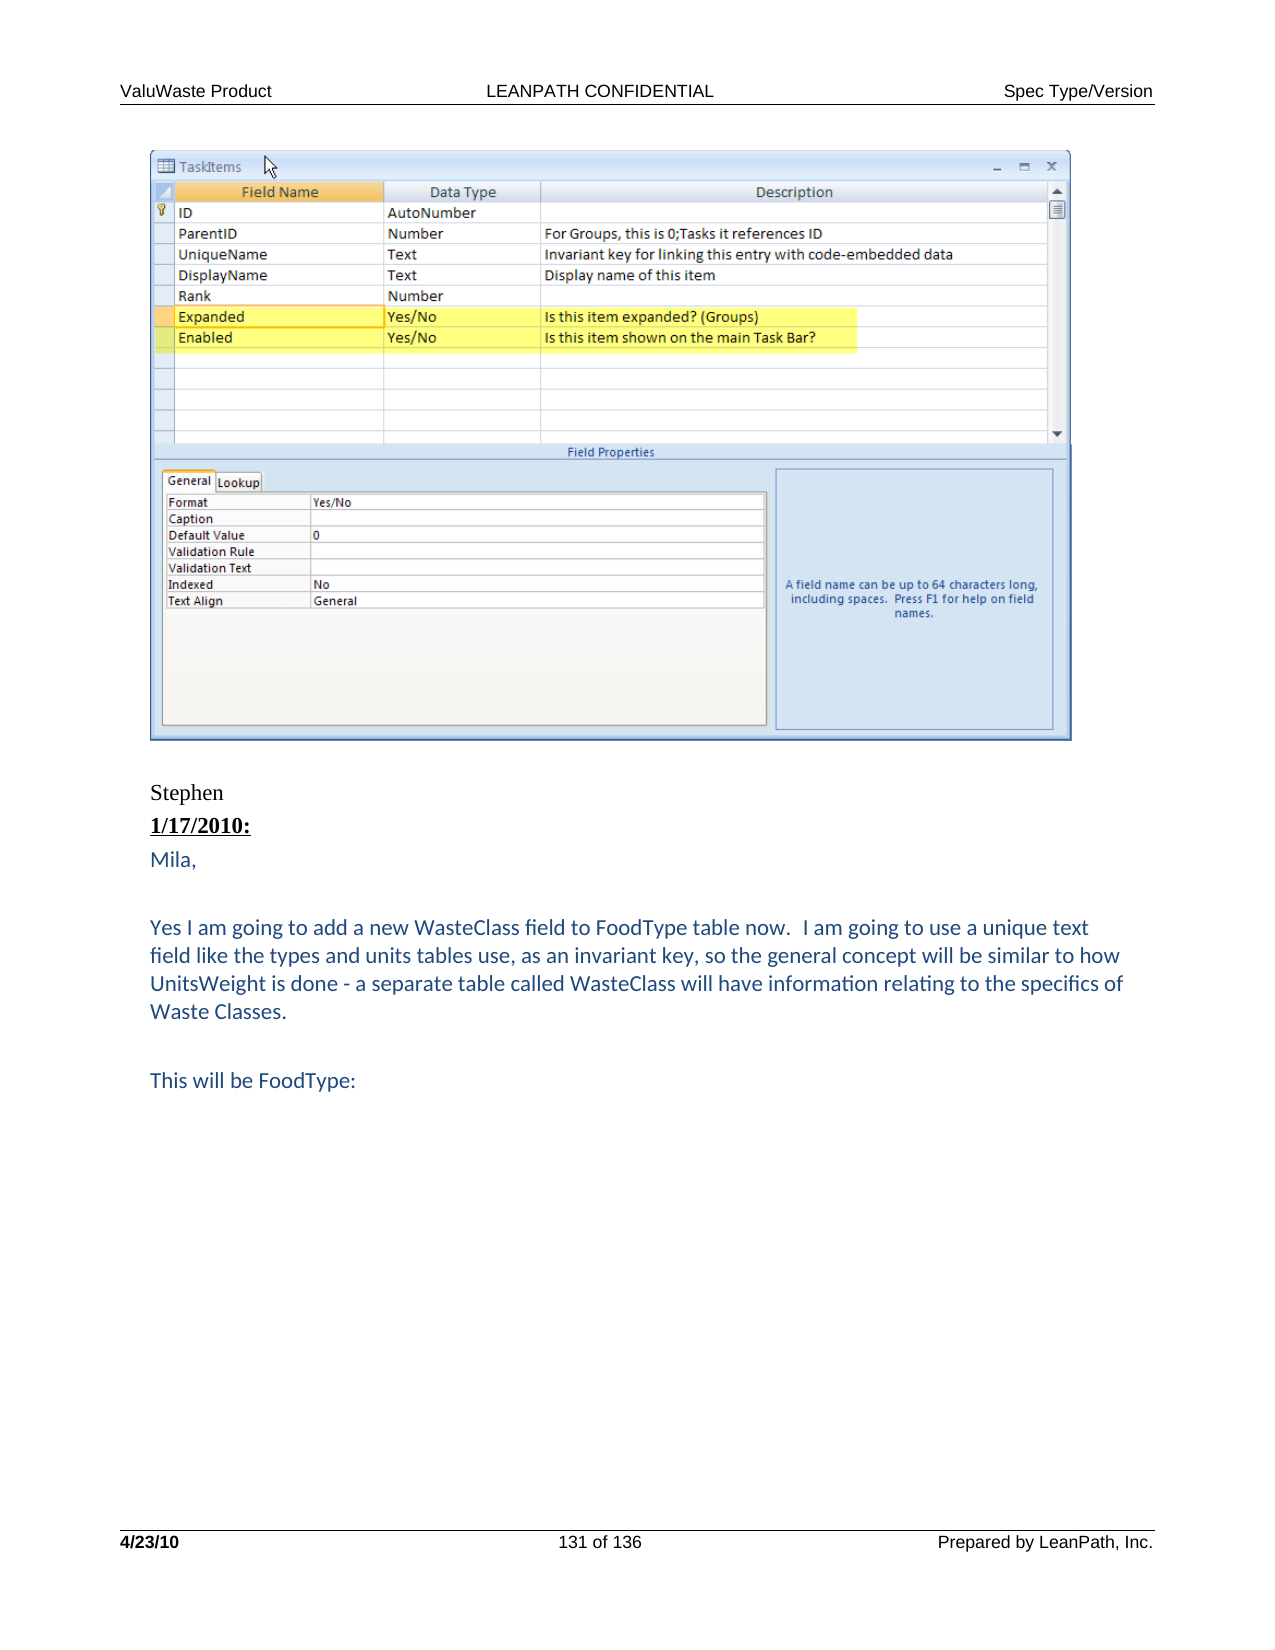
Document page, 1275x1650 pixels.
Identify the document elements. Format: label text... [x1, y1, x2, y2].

text Mila, [150, 845, 1125, 873]
text This will be FoodType: [150, 1066, 1125, 1094]
text Stephen [150, 779, 1125, 806]
text 1/17/2010: [150, 812, 1125, 838]
text Yes I am going to add a new WasteClass field to FoodType table now. I am going to use a unique text field like the types and units tables use, as an invariant key, so the general concept will be similar to how UnitsWeight is done - a separate table called WasteClass will have information relating to the specifics of Waste Classes. [150, 913, 1125, 1025]
picture [150, 150, 1072, 741]
